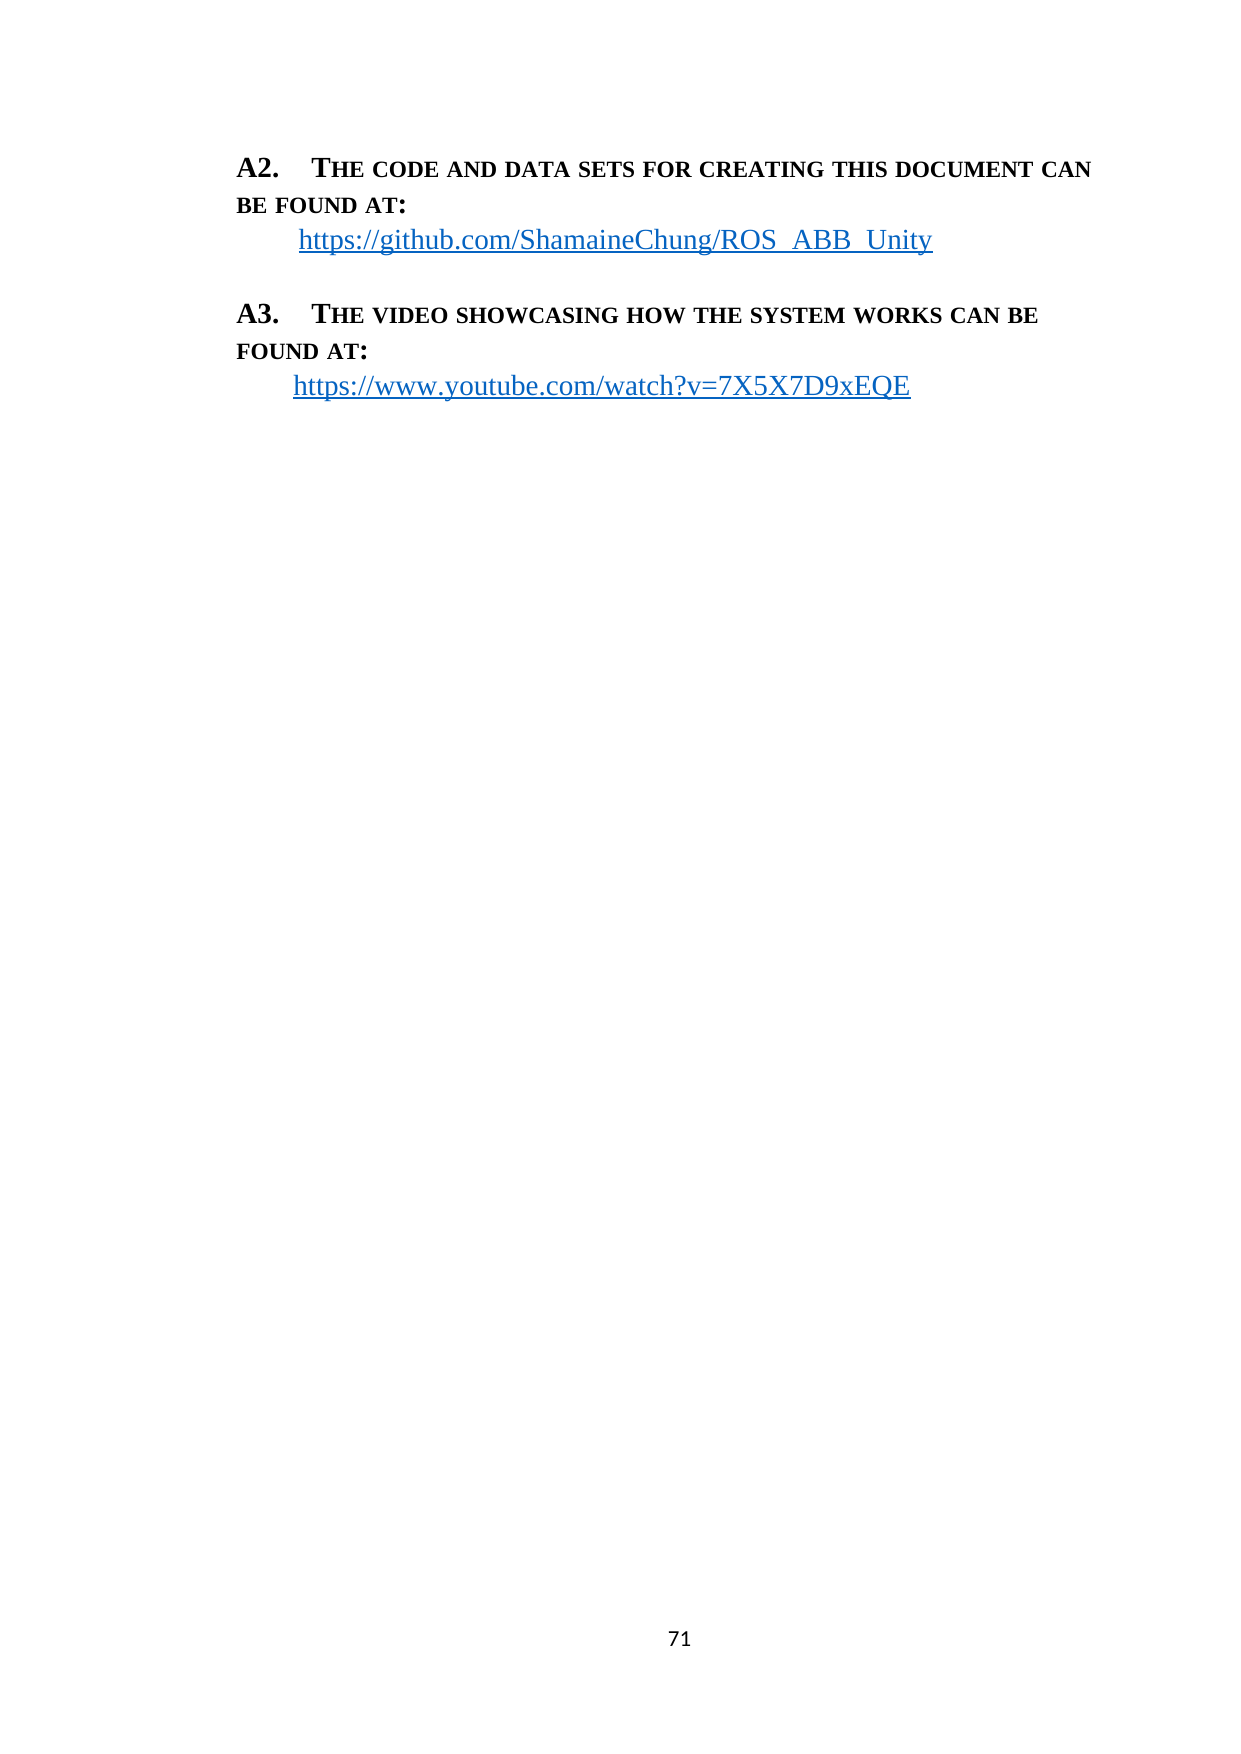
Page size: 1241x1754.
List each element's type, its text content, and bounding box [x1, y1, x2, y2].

text https://github.com/ShamaineChung/ROS_ABB_Unity [236, 222, 1122, 256]
subtitle A3. The video showcasing how the system works can be found at: [236, 296, 1122, 366]
subtitle A2. The code and data sets for creating this document can be found at: [236, 150, 1122, 220]
text https://www.youtube.com/watch?v=7X5X7D9xEQE [236, 368, 1122, 402]
